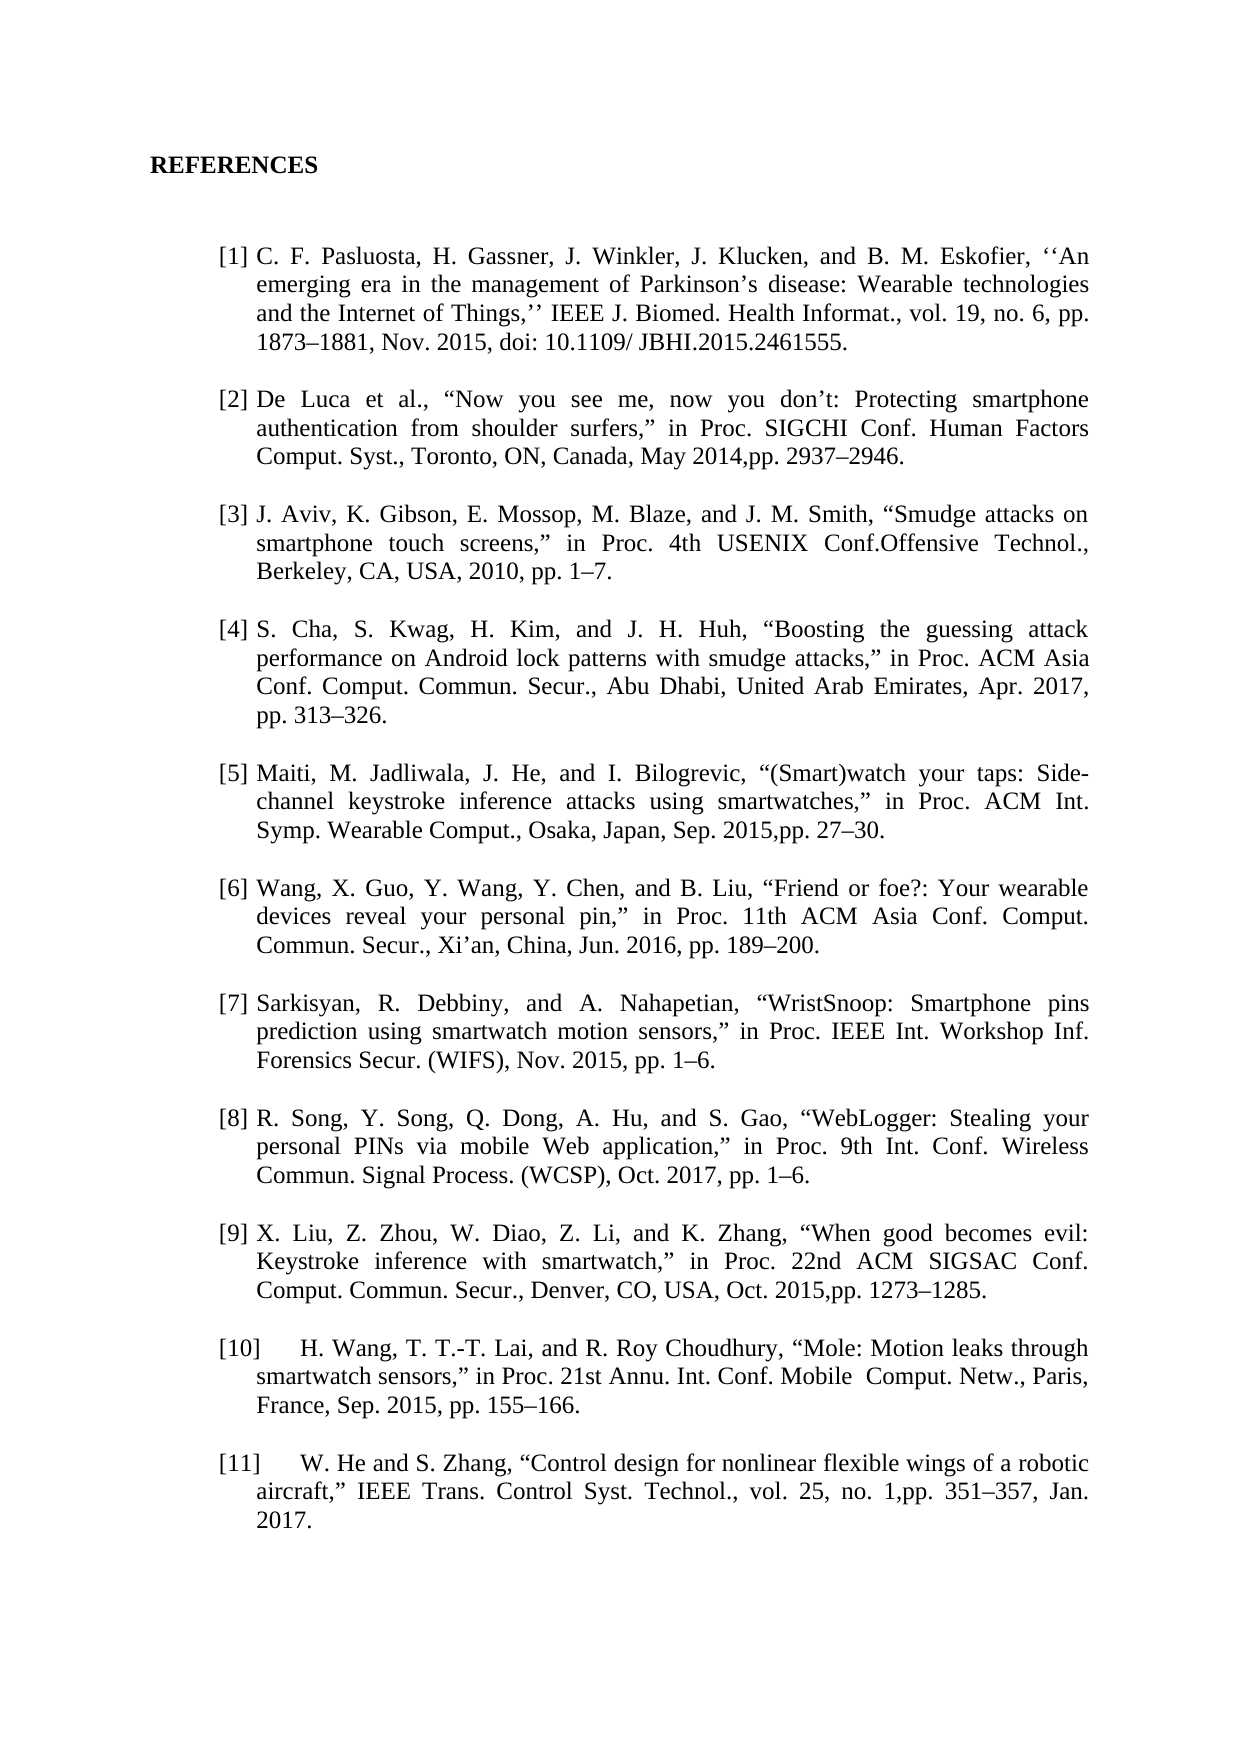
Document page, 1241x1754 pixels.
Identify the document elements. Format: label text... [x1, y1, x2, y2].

list De Luca et al., “Now you see me, now you don’t: Protecting smartphone authentication from shoulder surfers,” in Proc. SIGCHI Conf. Human Factors Comput. Syst., Toronto, ON, Canada, May 2014,pp. 2937–2946. [219, 384, 1090, 470]
list H. Wang, T. T.-T. Lai, and R. Roy Choudhury, “Mole: Motion leaks through smartwatch sensors,” in Proc. 21st Annu. Int. Conf. Mobile Comput. Netw., Paris, France, Sep. 2015, pp. 155–166. [219, 1333, 1090, 1419]
list S. Cha, S. Kwag, H. Kim, and J. H. Huh, “Boosting the guessing attack performance on Android lock patterns with smudge attacks,” in Proc. ACM Asia Conf. Comput. Commun. Secur., Abu Dhabi, United Arab Emirates, Apr. 2017, pp. 313–326. [219, 614, 1090, 729]
list J. Aviv, K. Gibson, E. Mossop, M. Blaze, and J. M. Smith, “Smudge attacks on smartphone touch screens,” in Proc. 4th USENIX Conf.Offensive Technol., Berkeley, CA, USA, 2010, pp. 1–7. [219, 499, 1090, 585]
list Maiti, M. Jadliwala, J. He, and I. Bilogrevic, “(Smart)watch your taps: Side-channel keystroke inference attacks using smartwatches,” in Proc. ACM Int. Symp. Wearable Comput., Osaka, Japan, Sep. 2015,pp. 27–30. [219, 758, 1090, 844]
list X. Liu, Z. Zhou, W. Diao, Z. Li, and K. Zhang, “When good becomes evil: Keystroke inference with smartwatch,” in Proc. 22nd ACM SIGSAC Conf. Comput. Commun. Secur., Denver, CO, USA, Oct. 2015,pp. 1273–1285. [219, 1218, 1090, 1304]
list Wang, X. Guo, Y. Wang, Y. Chen, and B. Liu, “Friend or foe?: Your wearable devices reveal your personal pin,” in Proc. 11th ACM Asia Conf. Comput. Commun. Secur., Xi’an, China, Jun. 2016, pp. 189–200. [219, 873, 1090, 959]
list R. Song, Y. Song, Q. Dong, A. Hu, and S. Gao, “WebLogger: Stealing your personal PINs via mobile Web application,” in Proc. 9th Int. Conf. Wireless Commun. Signal Process. (WCSP), Oct. 2017, pp. 1–6. [219, 1103, 1090, 1189]
list Sarkisyan, R. Debbiny, and A. Nahapetian, “WristSnoop: Smartphone pins prediction using smartwatch motion sensors,” in Proc. IEEE Int. Workshop Inf. Forensics Secur. (WIFS), Nov. 2015, pp. 1–6. [219, 988, 1090, 1074]
list C. F. Pasluosta, H. Gassner, J. Winkler, J. Klucken, and B. M. Eskofier, ‘‘An emerging era in the management of Parkinson’s disease: Wearable technologies and the Internet of Things,’’ IEEE J. Biomed. Health Informat., vol. 19, no. 6, pp. 1873–1881, Nov. 2015, doi: 10.1109/ JBHI.2015.2461555. [219, 241, 1090, 356]
list W. He and S. Zhang, “Control design for nonlinear flexible wings of a robotic aircraft,” IEEE Trans. Control Syst. Technol., vol. 25, no. 1,pp. 351–357, Jan. 2017. [219, 1448, 1090, 1534]
text REFERENCES [150, 150, 1090, 179]
